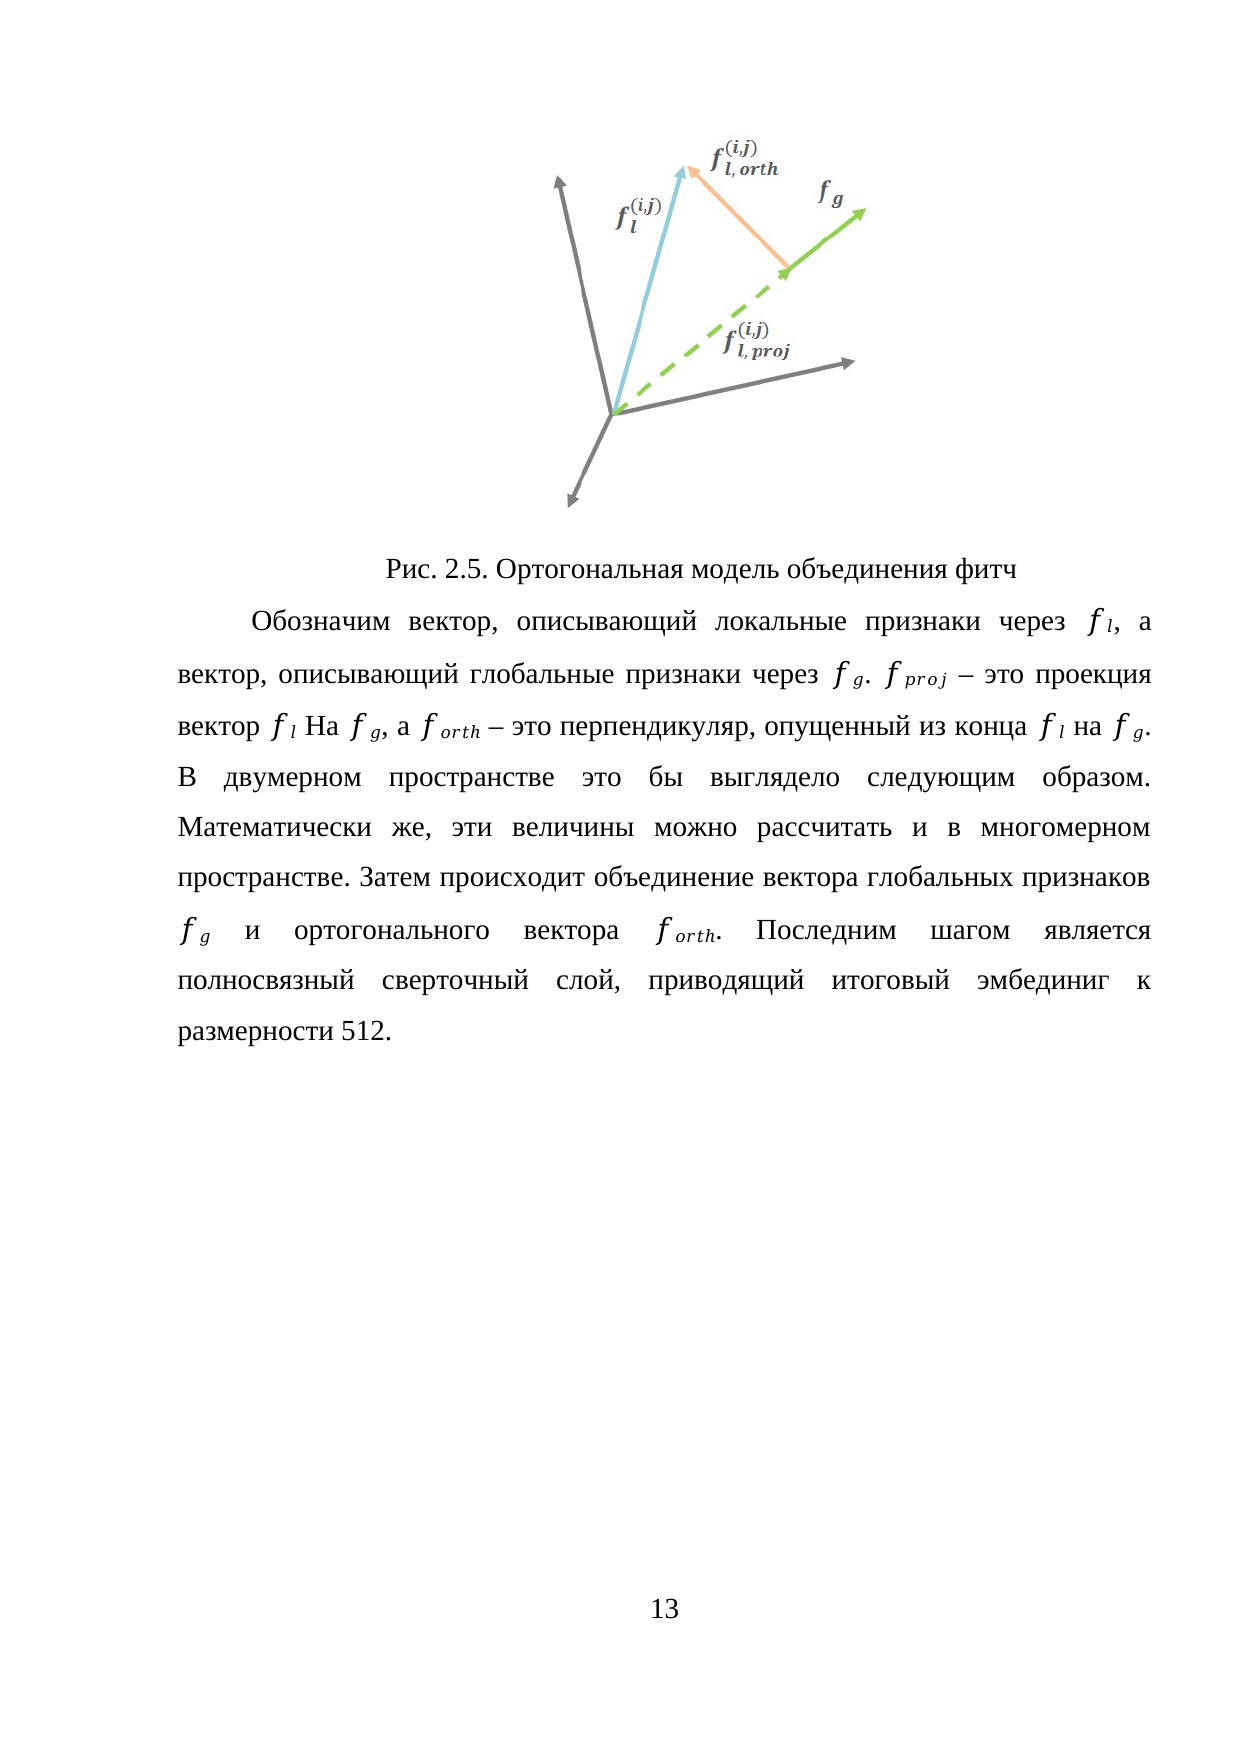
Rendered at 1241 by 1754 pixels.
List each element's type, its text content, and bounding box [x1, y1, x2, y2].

text Обозначим вектор, описывающий локальные признаки через 𝑓𝑙, а вектор, описывающий глобальные признаки через 𝑓𝑔. 𝑓𝑝𝑟𝑜𝑗 – это проекция вектор 𝑓𝑙 На 𝑓𝑔, а 𝑓𝑜𝑟𝑡ℎ – это перпендикуляр, опущенный из конца 𝑓𝑙 на 𝑓𝑔. В двумерном пространстве это бы выглядело следующим образом. Математически же, эти величины можно рассчитать и в многомерном пространстве. Затем происходит объединение вектора глобальных признаков 𝑓𝑔 и ортогонального вектора 𝑓𝑜𝑟𝑡ℎ. Последним шагом является полносвязный сверточный слой, приводящий итоговый эмбединиг к размерности 512. [177, 601, 1152, 1046]
text Рис. 2.5. Ортогональная модель объединения фитч [177, 551, 1152, 585]
picture [521, 118, 882, 535]
